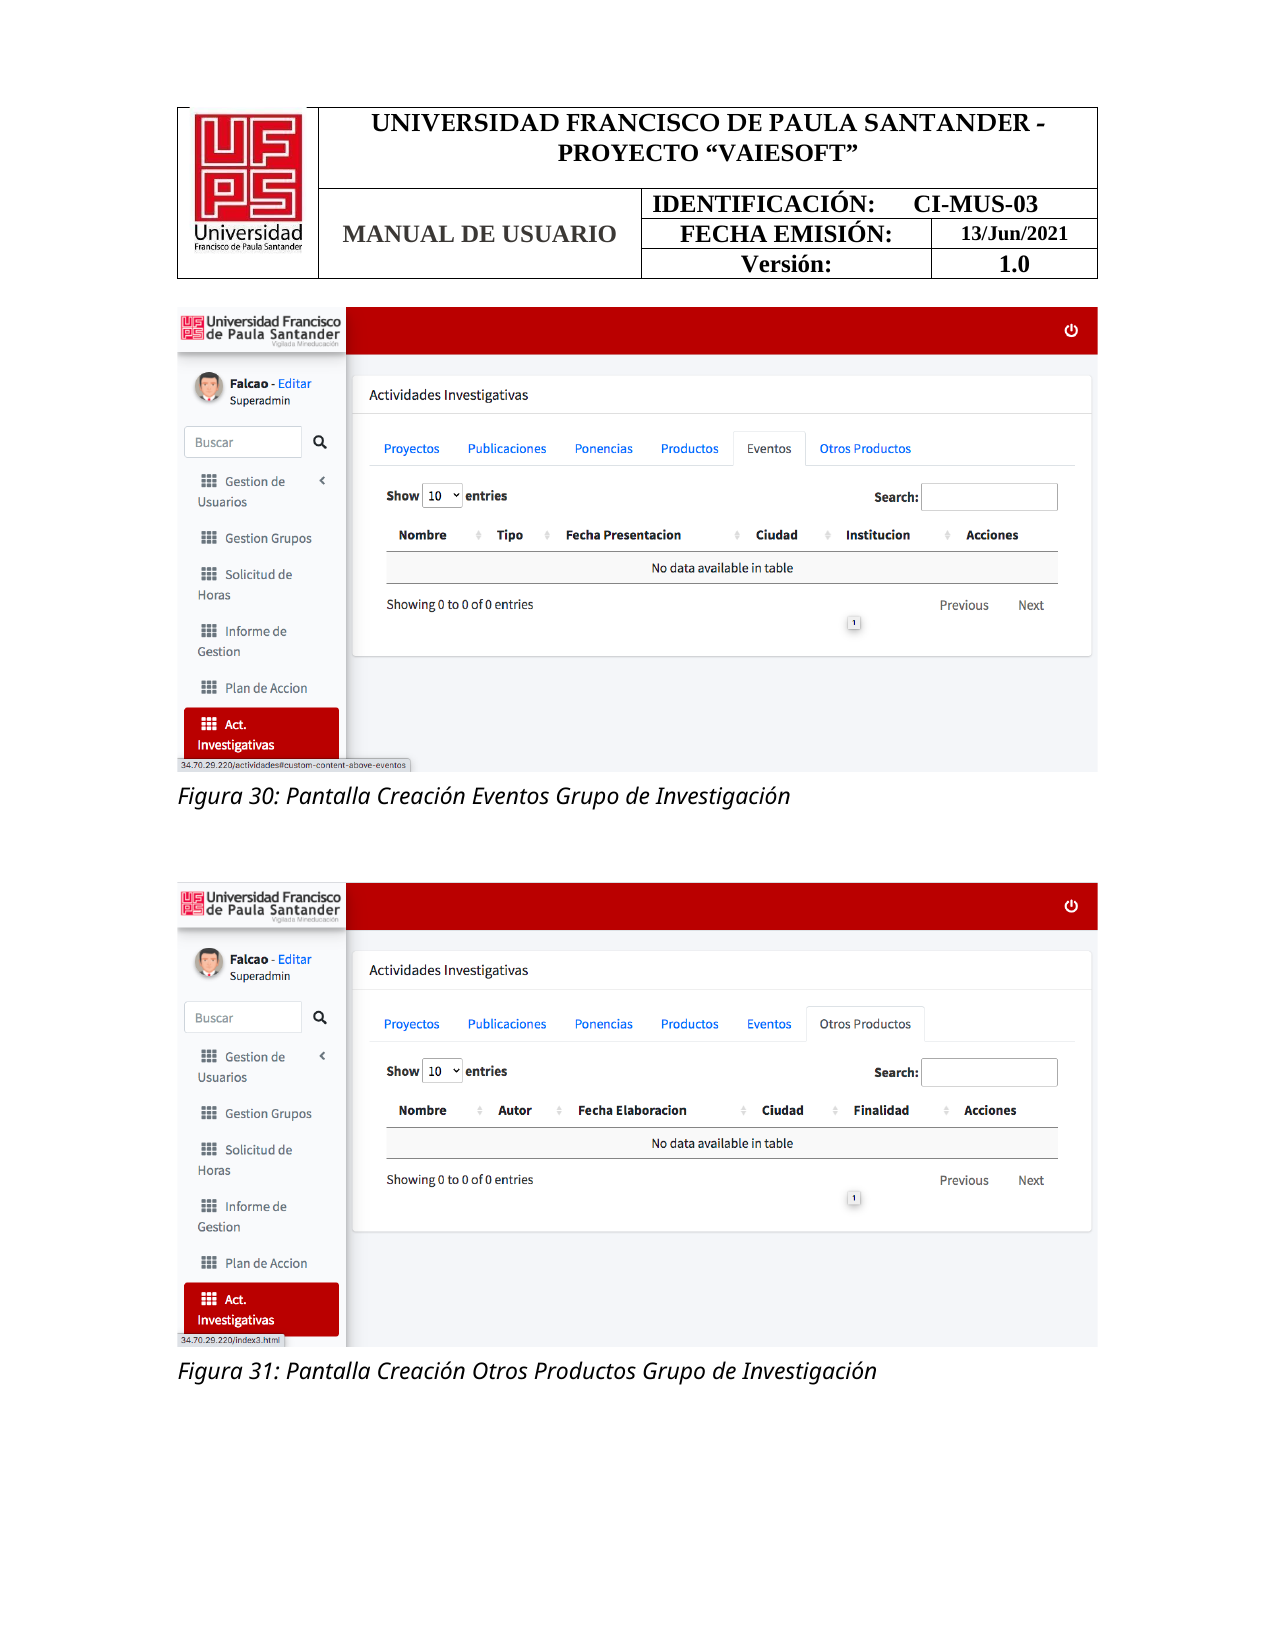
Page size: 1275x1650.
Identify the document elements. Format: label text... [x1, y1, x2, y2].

picture [177, 307, 1098, 772]
subtitle Figura 31: Pantalla Creación Otros Productos Grupo de Investigación [177, 1355, 1098, 1386]
subtitle Figura 30: Pantalla Creación Eventos Grupo de Investigación [177, 780, 1098, 811]
picture [189, 107, 307, 255]
picture [177, 882, 1098, 1347]
